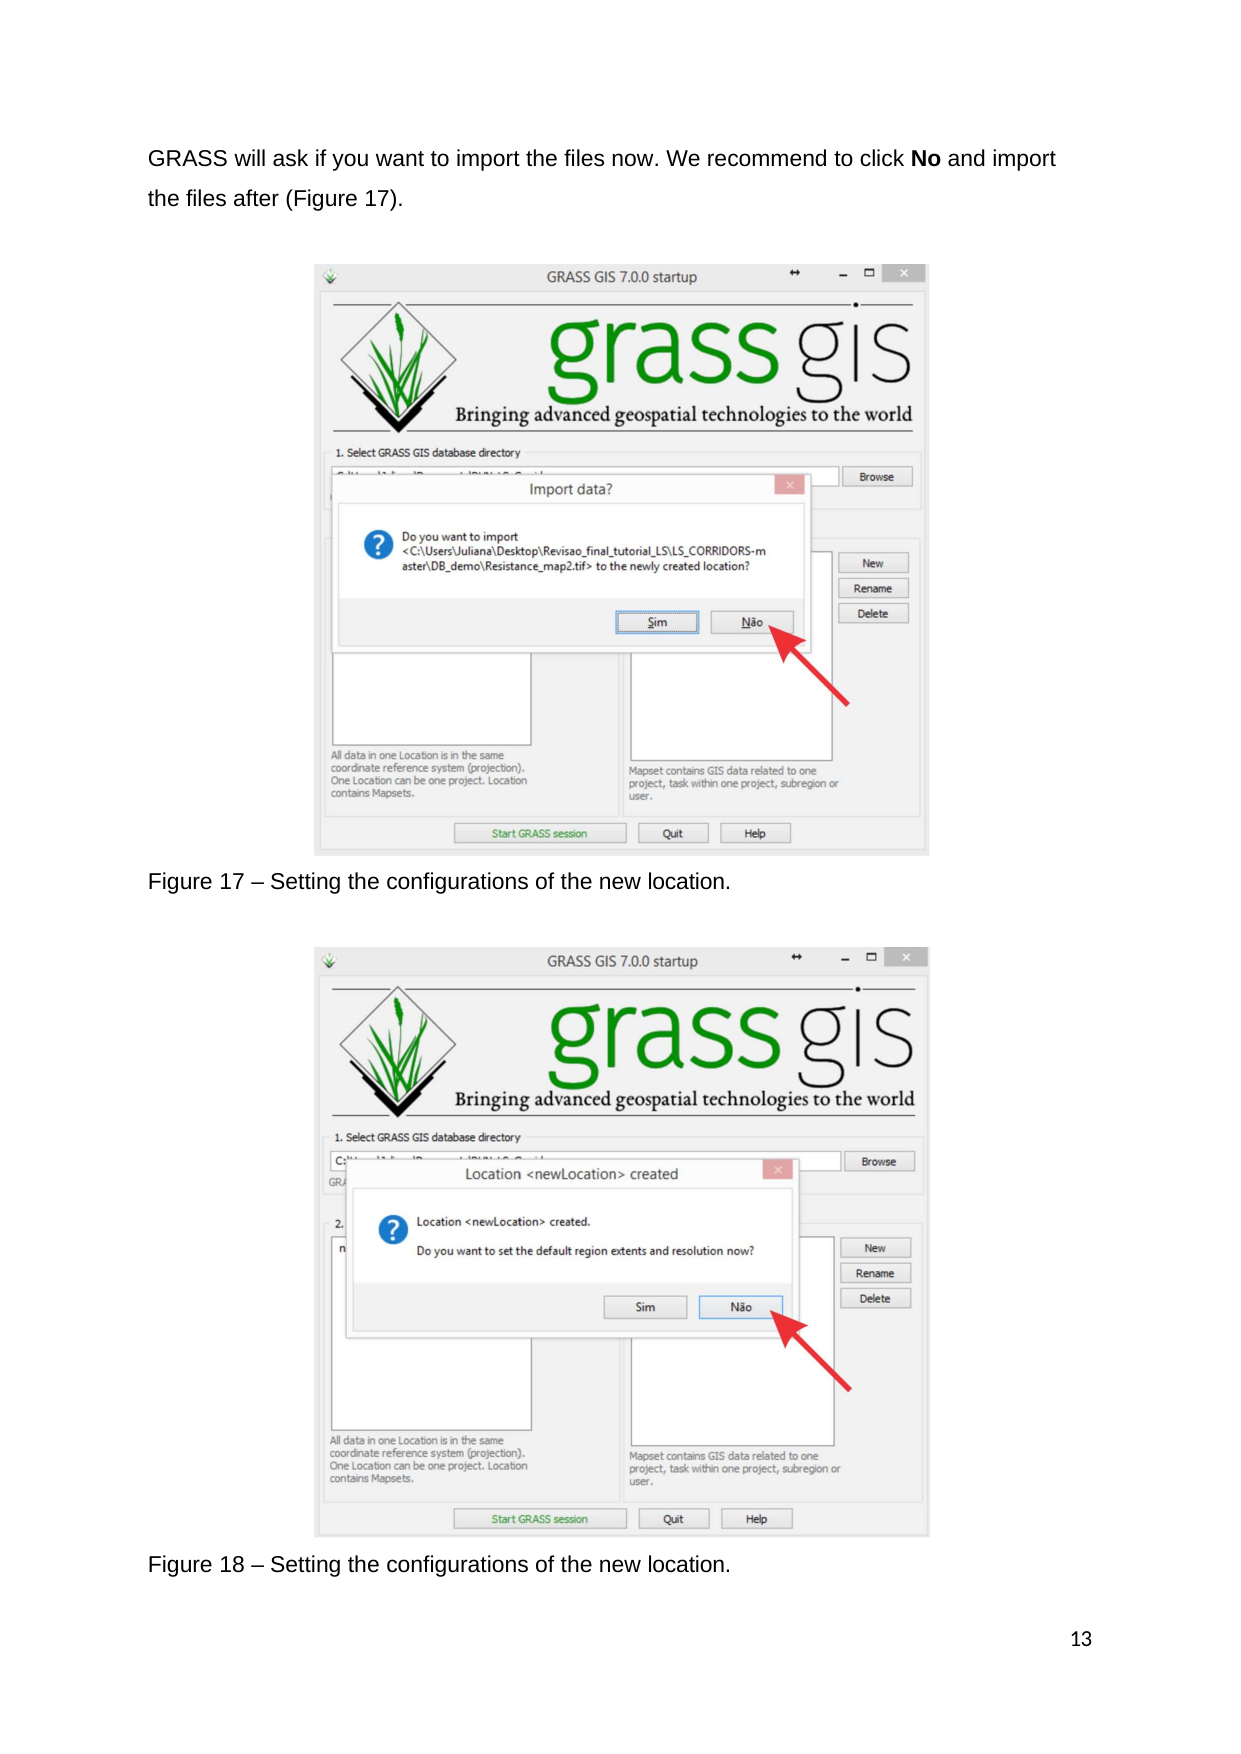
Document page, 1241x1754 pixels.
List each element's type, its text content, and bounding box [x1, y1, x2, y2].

text Figure 17 – Setting the configurations of the new location. [148, 274, 1194, 894]
picture [313, 946, 930, 957]
picture [313, 264, 930, 274]
text GRASS will ask if you want to import the files now. We recommend to click No and import the files after (Figure 17). [148, 145, 1093, 211]
text Figure 18 – Setting the configurations of the new location. [148, 957, 1194, 1577]
